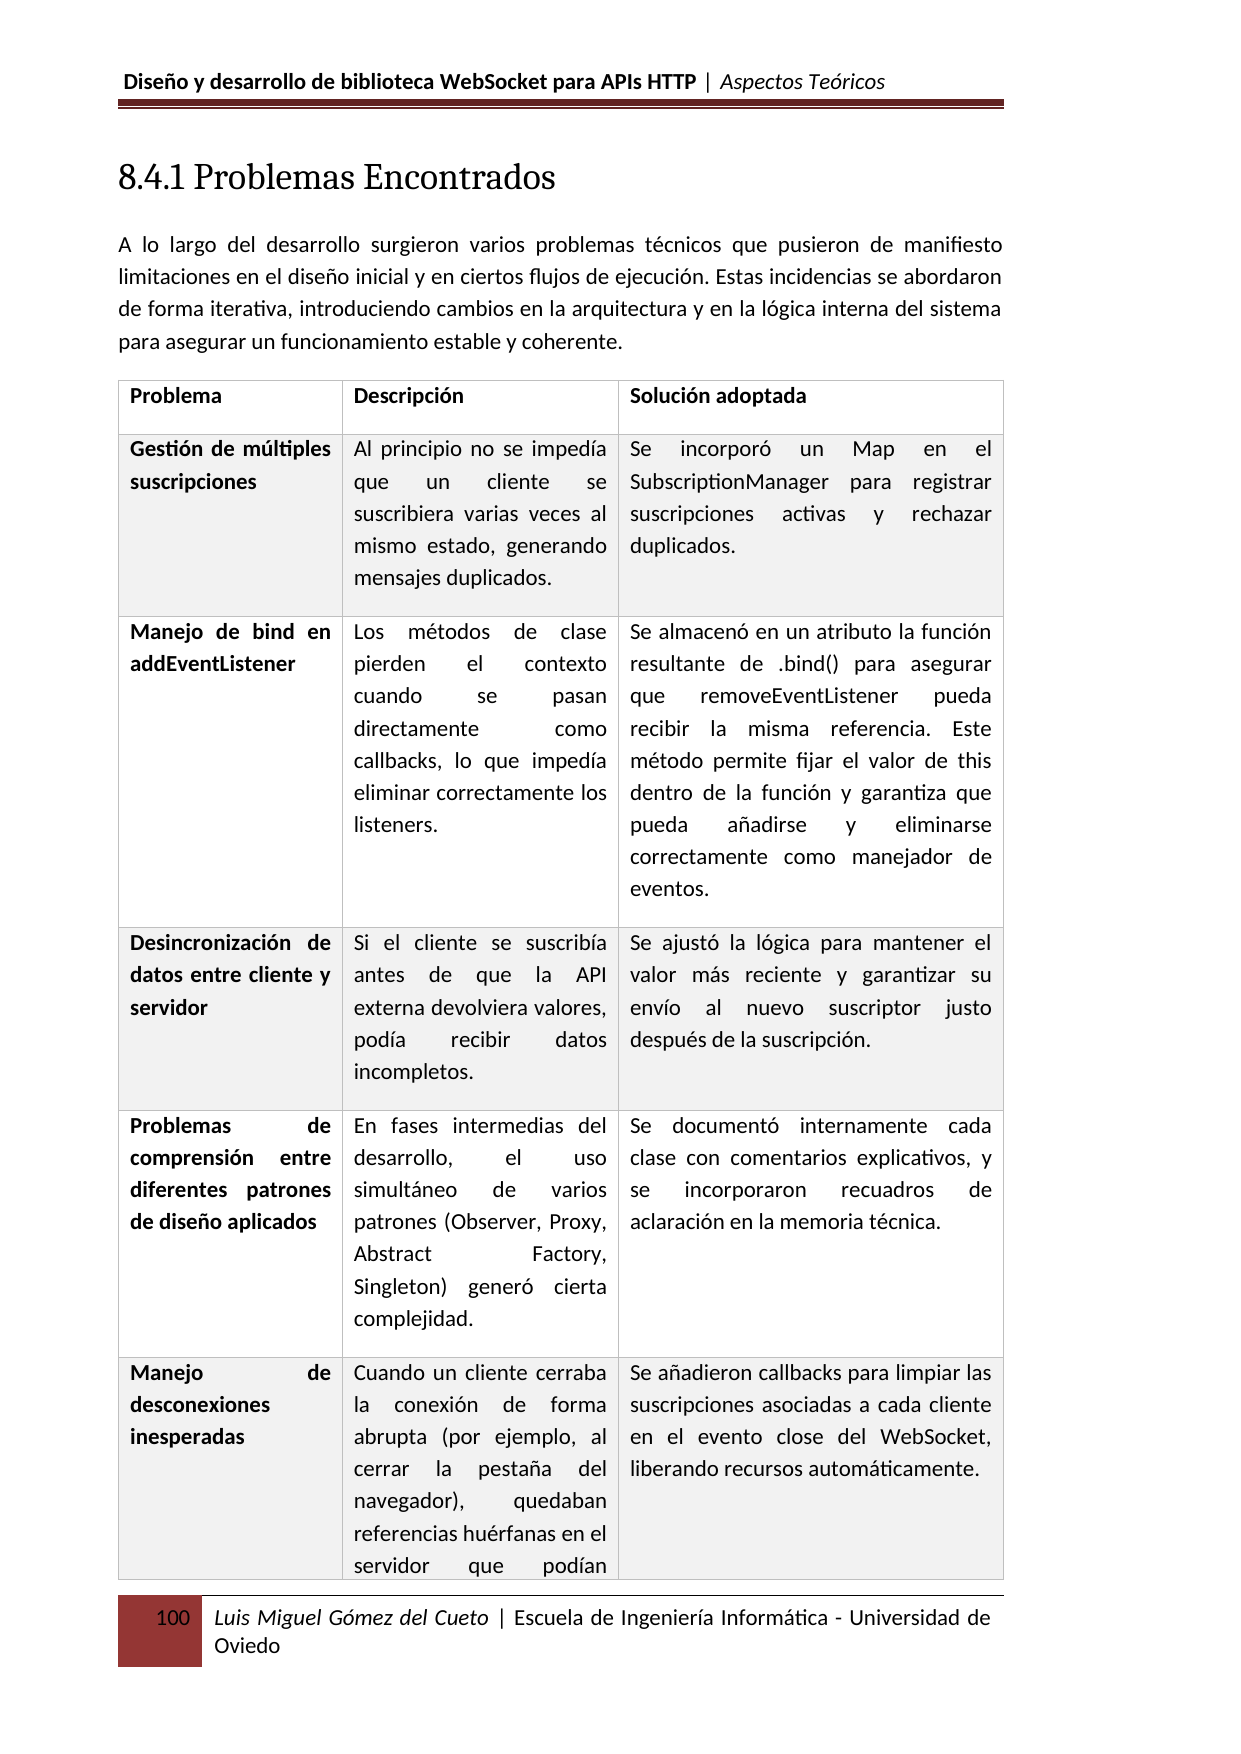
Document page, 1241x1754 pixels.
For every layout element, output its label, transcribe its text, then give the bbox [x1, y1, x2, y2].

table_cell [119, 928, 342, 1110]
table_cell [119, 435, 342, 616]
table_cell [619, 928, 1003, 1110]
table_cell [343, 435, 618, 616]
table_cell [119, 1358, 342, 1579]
text A lo largo del desarrollo surgieron varios problemas técnicos que pusieron de manifiesto limitaciones en el diseño inicial y en ciertos flujos de ejecución. Estas incidencias se abordaron de forma iterativa, introduciendo cambios en la arquitectura y en la lógica interna del sistema para asegurar un funcionamiento estable y coherente. [118, 230, 1004, 355]
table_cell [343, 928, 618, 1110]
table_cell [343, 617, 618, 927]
subtitle Problemas Encontrados [118, 156, 1004, 199]
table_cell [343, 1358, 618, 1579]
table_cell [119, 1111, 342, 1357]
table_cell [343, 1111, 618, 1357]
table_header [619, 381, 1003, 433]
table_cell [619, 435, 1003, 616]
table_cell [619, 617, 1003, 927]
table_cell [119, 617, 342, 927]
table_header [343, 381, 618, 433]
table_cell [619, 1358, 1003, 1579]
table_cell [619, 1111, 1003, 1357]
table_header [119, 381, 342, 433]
